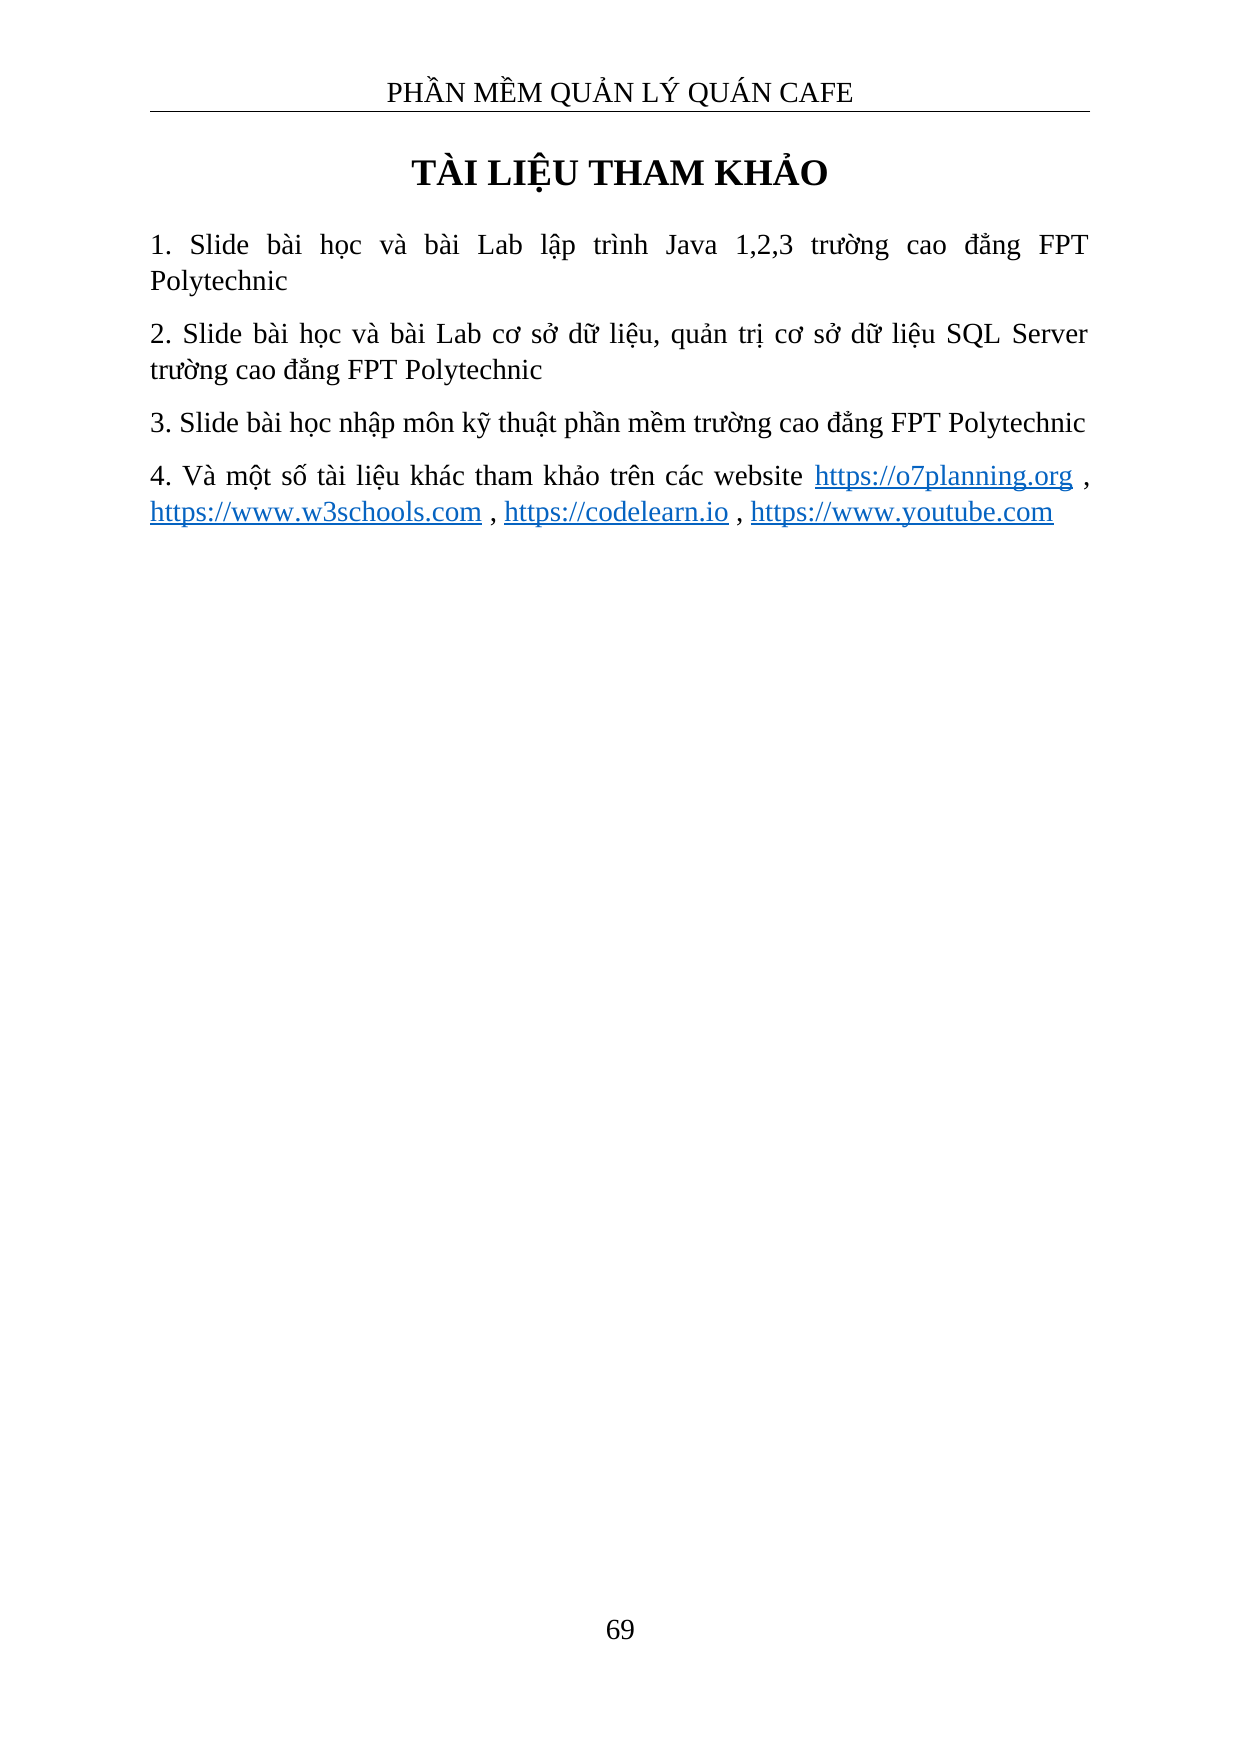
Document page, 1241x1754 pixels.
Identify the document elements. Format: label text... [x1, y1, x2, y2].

text 1. Slide bài học và bài Lab lập trình Java 1,2,3 trường cao đẳng FPT Polytechnic [150, 227, 1090, 297]
subtitle TÀI LIỆU THAM KHẢO [150, 150, 1090, 193]
text 4. Và một số tài liệu khác tham khảo trên các website https://o7planning.org , https://www.w3schools.com , https://codelearn.io , https://www.youtube.com [150, 458, 1090, 528]
text 2. Slide bài học và bài Lab cơ sở dữ liệu, quản trị cơ sở dữ liệu SQL Server trường cao đẳng FPT Polytechnic [150, 316, 1090, 386]
text 3. Slide bài học nhập môn kỹ thuật phần mềm trường cao đẳng FPT Polytechnic [150, 405, 1090, 439]
